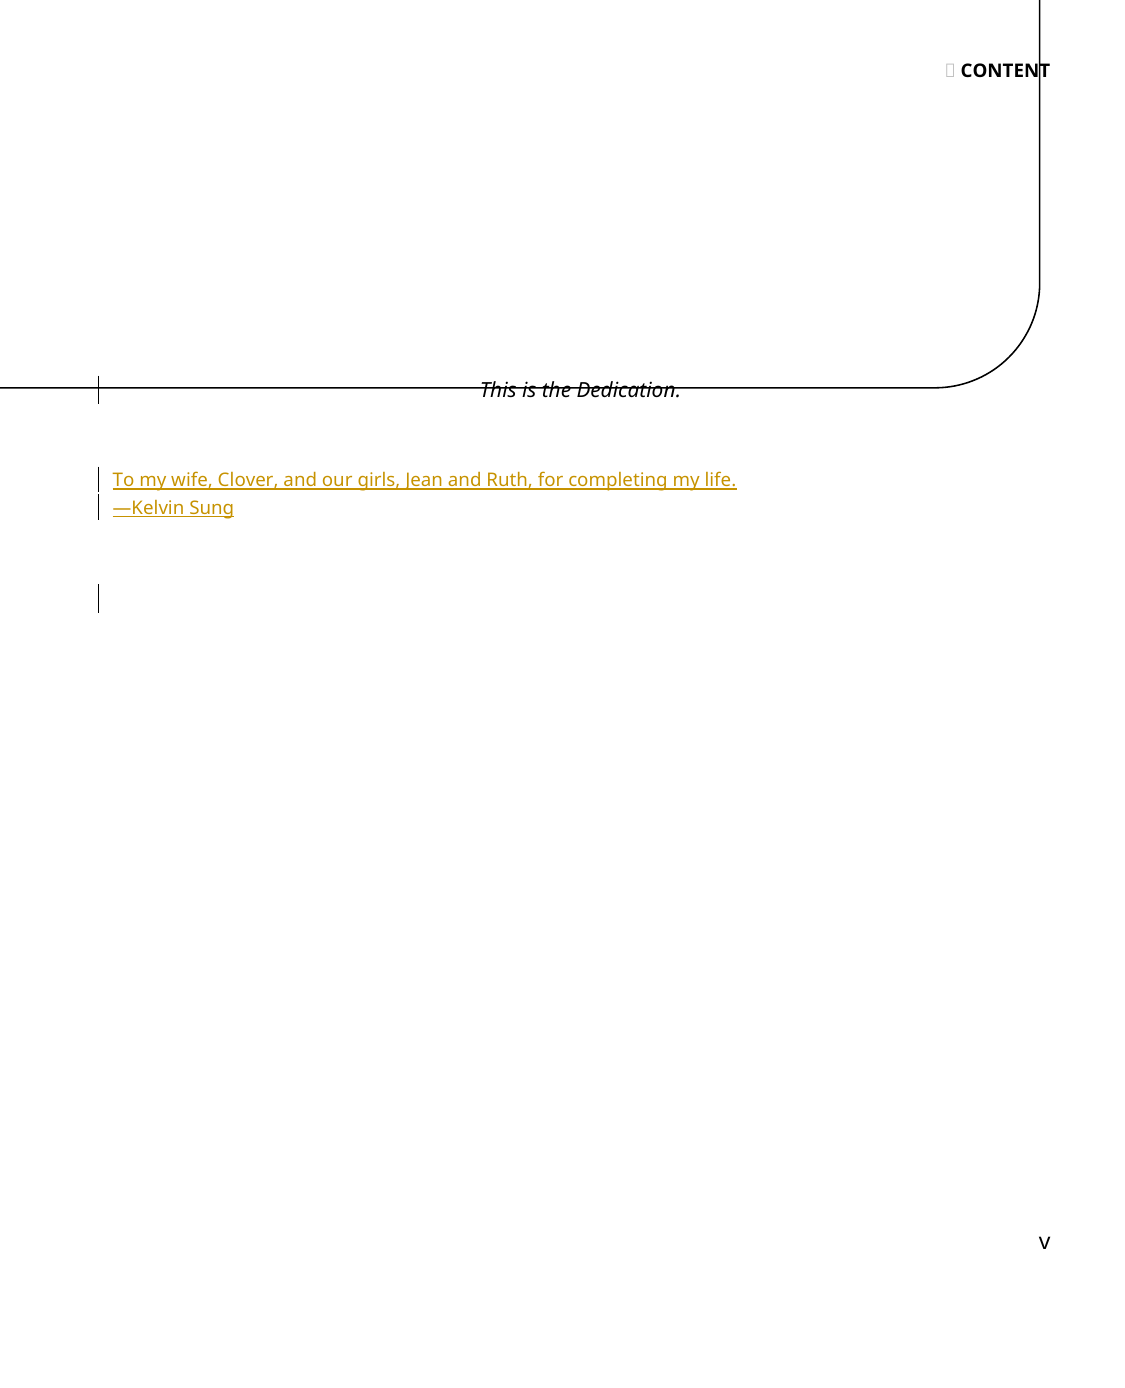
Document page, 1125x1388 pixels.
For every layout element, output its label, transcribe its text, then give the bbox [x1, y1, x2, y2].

text This is the Dedication. [112, 376, 1050, 404]
